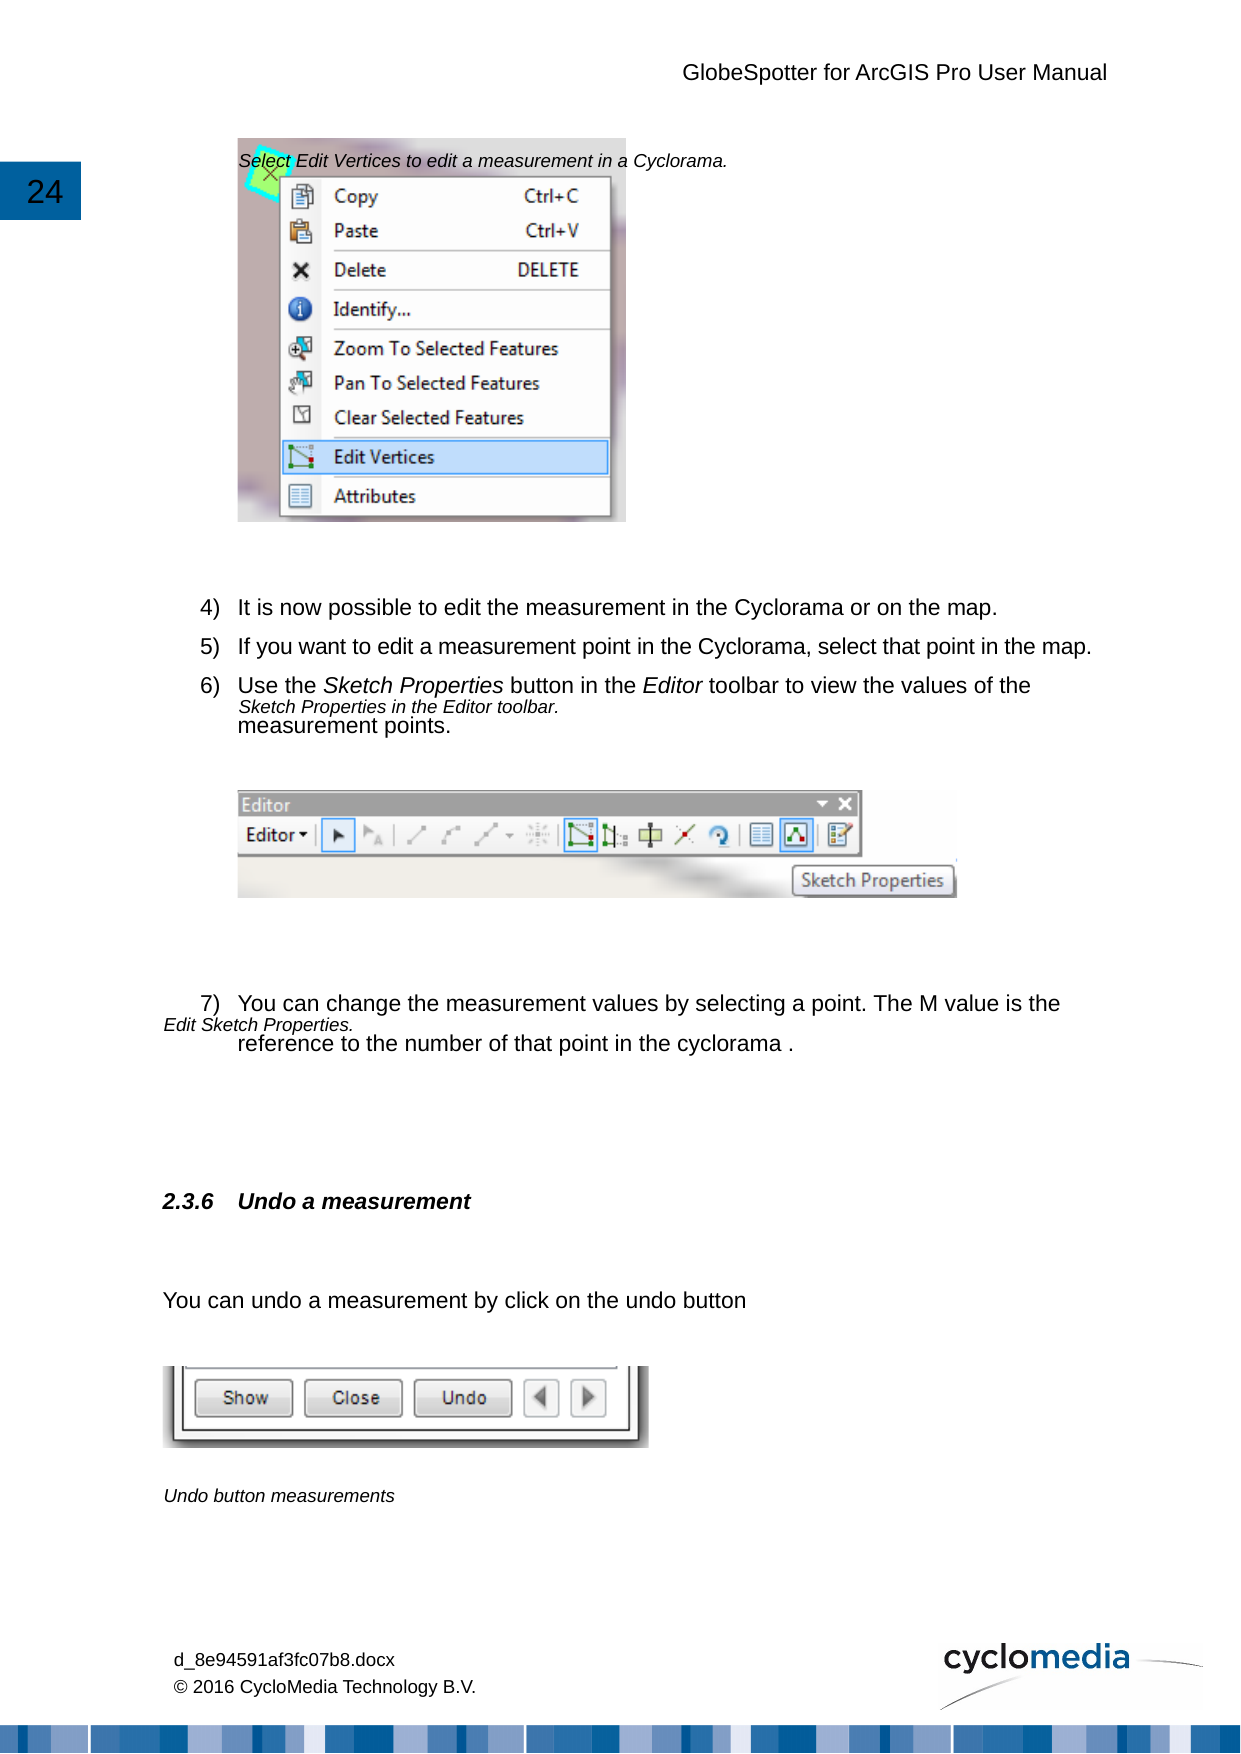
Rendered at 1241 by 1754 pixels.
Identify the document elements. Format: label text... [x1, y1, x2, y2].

picture [237, 790, 958, 898]
subtitle Undo a measurement [162, 1188, 1107, 1214]
picture [937, 1643, 1203, 1710]
list You can change the measurement values by selecting a point. The M value is the reference to the number of that point in the cyclorama . [200, 990, 1107, 1114]
picture [0, 1725, 1241, 1753]
list If you want to edit a measurement point in the Cyclorama, select that point in the map. [200, 633, 1107, 659]
picture [237, 138, 626, 522]
text You can undo a measurement by click on the undo button [162, 1287, 1107, 1314]
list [200, 138, 1107, 580]
list It is now possible to edit the measurement in the Cyclorama or on the map. [200, 593, 1107, 620]
picture [162, 1366, 649, 1448]
